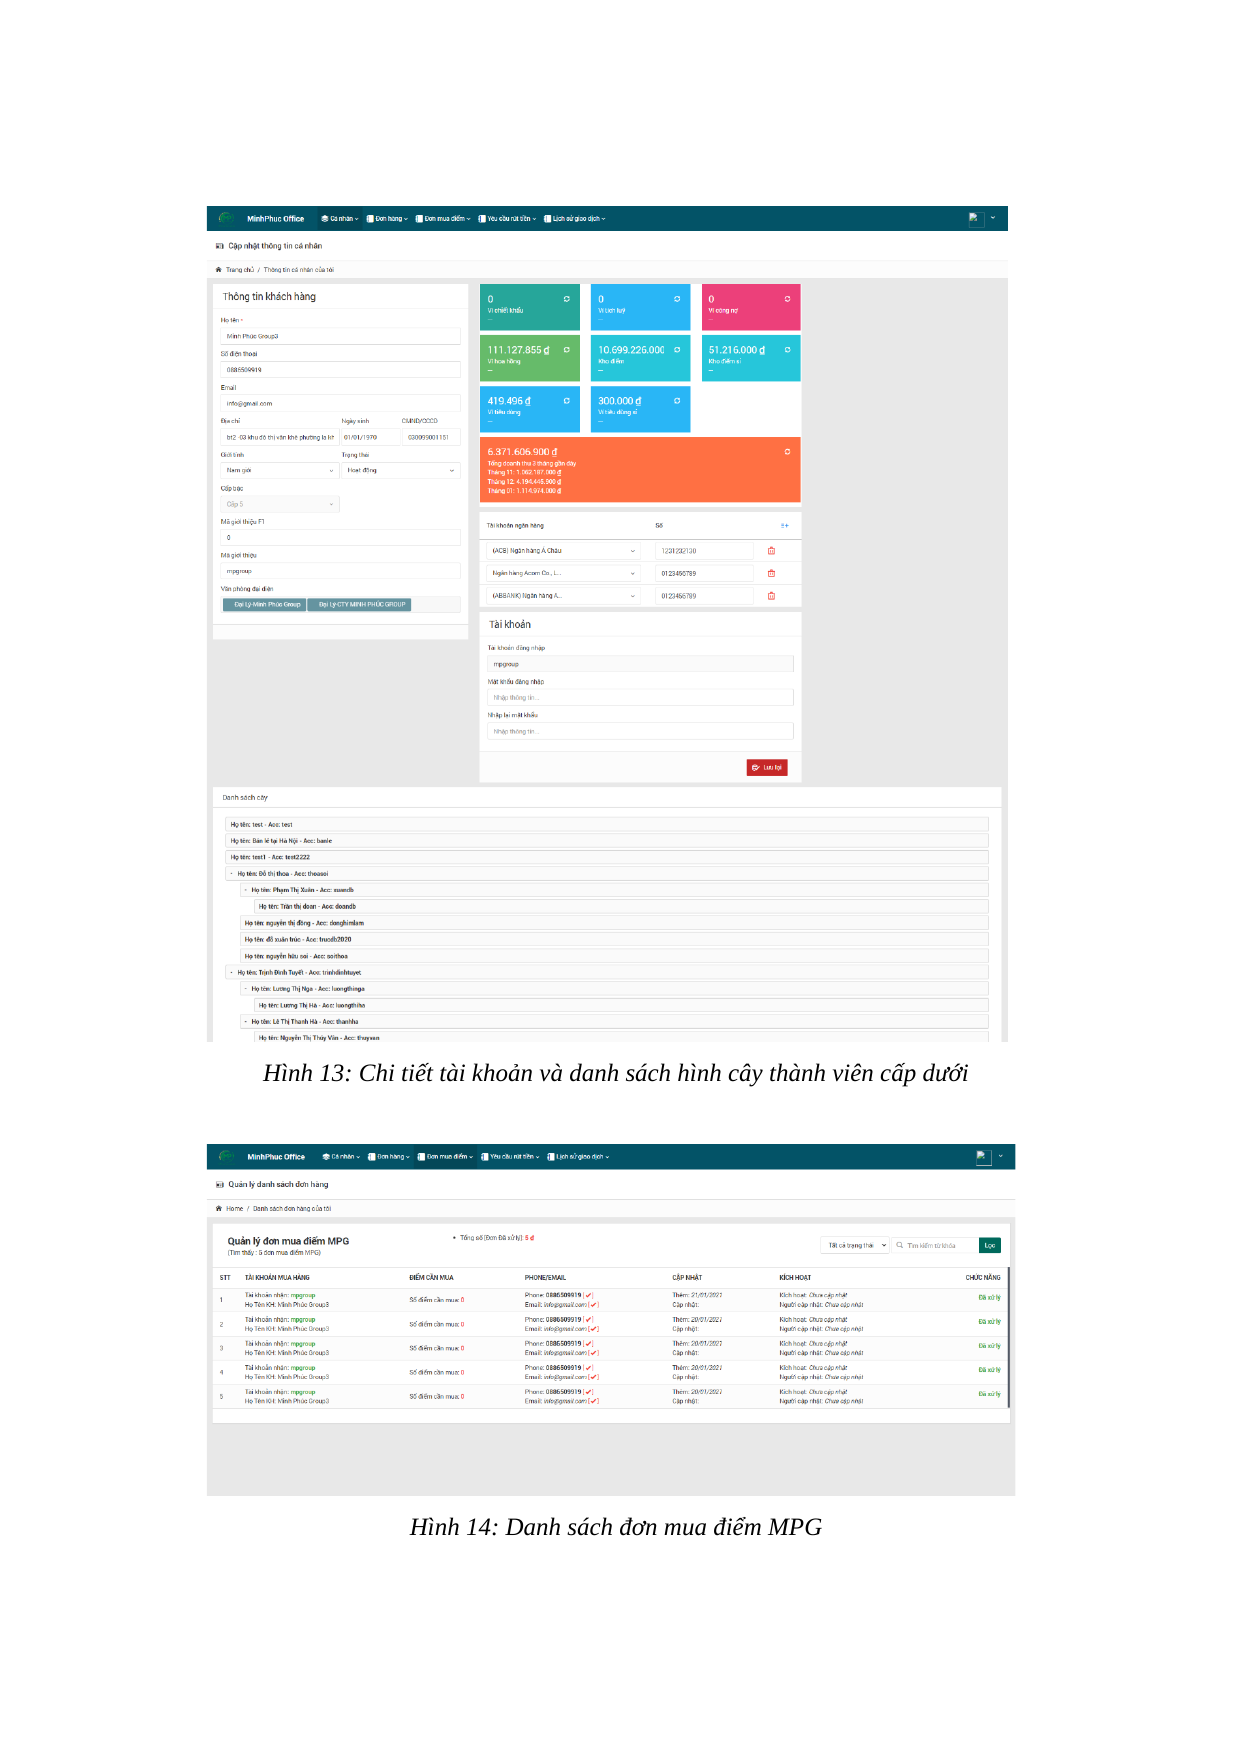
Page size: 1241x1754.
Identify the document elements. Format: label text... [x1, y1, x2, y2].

picture [288, 216, 303, 221]
picture [418, 1154, 425, 1160]
picture [248, 217, 265, 221]
text Hình 14: Danh sách đơn mua điểm MPG [207, 1512, 1027, 1541]
picture [969, 213, 976, 220]
picture [269, 1155, 280, 1159]
picture [220, 1151, 234, 1161]
picture [219, 213, 233, 222]
picture [288, 1154, 298, 1159]
picture [368, 1154, 375, 1160]
picture [456, 1154, 467, 1158]
picture [206, 232, 1008, 1042]
picture [256, 1155, 266, 1159]
picture [977, 1151, 984, 1158]
picture [544, 216, 551, 222]
picture [206, 1170, 1016, 1496]
text Hình 13: Chi tiết tài khoản và danh sách hình cây thành viên cấp dưới [207, 1058, 1027, 1087]
